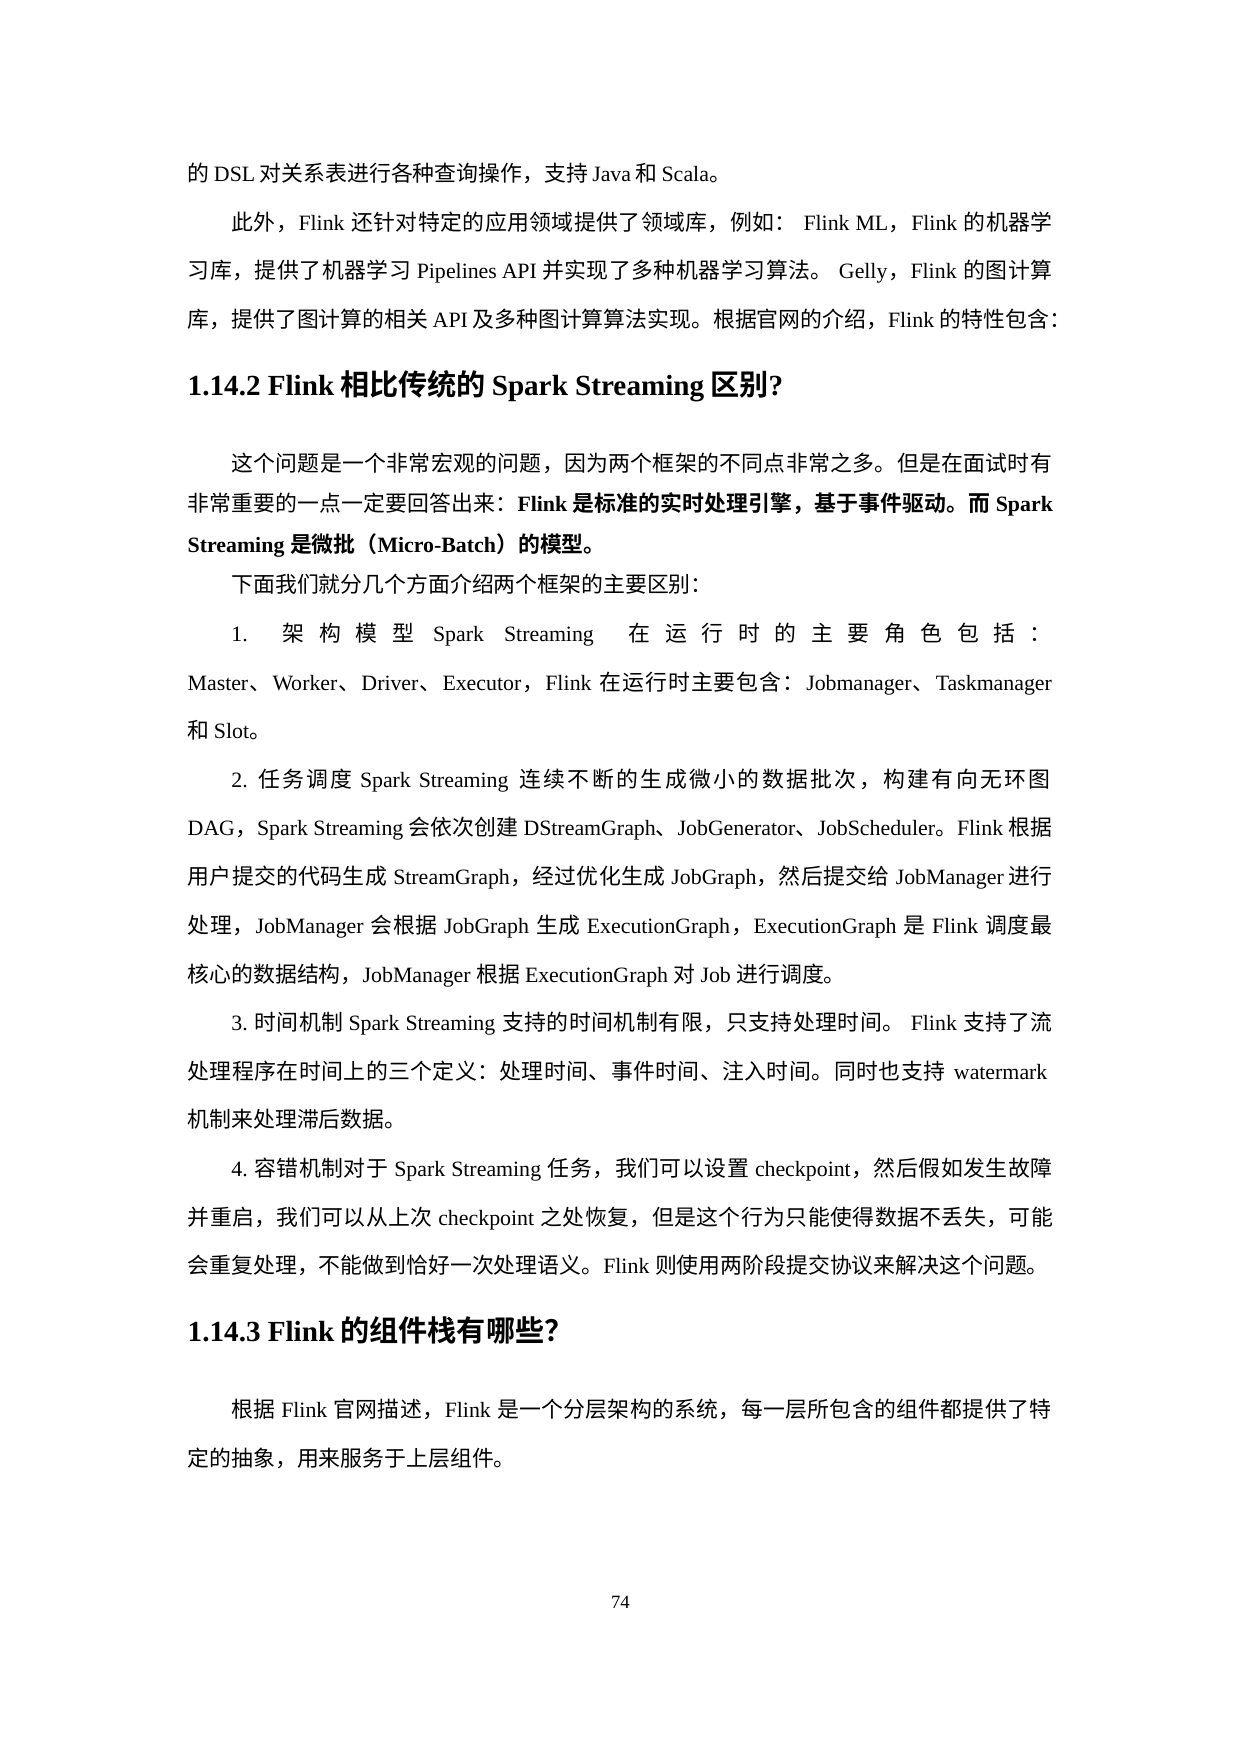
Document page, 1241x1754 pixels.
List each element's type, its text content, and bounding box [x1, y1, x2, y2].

text 2. 任务调度Spark Streaming 连续不断的生成微小的数据批次，构建有向无环图DAG，Spark Streaming 会依次创建 DStreamGraph、JobGenerator、JobScheduler。Flink 根据用户提交的代码生成 StreamGraph，经过优化生成 JobGraph，然后提交给 JobManager进行处理，JobManager 会根据 JobGraph 生成 ExecutionGraph，ExecutionGraph 是 Flink 调度最核心的数据结构，JobManager 根据 ExecutionGraph 对 Job 进行调度。 [187, 761, 1053, 989]
text 下面我们就分几个方面介绍两个框架的主要区别： [187, 567, 1053, 599]
text 根据 Flink 官网描述，Flink 是一个分层架构的系统，每一层所包含的组件都提供了特定的抽象，用来服务于上层组件。 [187, 1392, 1053, 1473]
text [187, 156, 1053, 188]
text 此外，Flink 还针对特定的应用领域提供了领域库，例如： Flink ML，Flink 的机器学习库，提供了机器学习Pipelines API并实现了多种机器学习算法。 Gelly，Flink 的图计算库，提供了图计算的相关API及多种图计算算法实现。根据官网的介绍，Flink 的特性包含： [187, 204, 1053, 334]
subtitle 1.14.3 Flink的组件栈有哪些？ [187, 1296, 1053, 1361]
text 这个问题是一个非常宏观的问题，因为两个框架的不同点非常之多。但是在面试时有非常重要的一点一定要回答出来：Flink 是标准的实时处理引擎，基于事件驱动。而 Spark Streaming 是微批（Micro-Batch）的模型。 [187, 445, 1053, 559]
text 4. 容错机制对于 Spark Streaming 任务，我们可以设置 checkpoint，然后假如发生故障并重启，我们可以从上次 checkpoint 之处恢复，但是这个行为只能使得数据不丢失，可能会重复处理，不能做到恰好一次处理语义。Flink 则使用两阶段提交协议来解决这个问题。 [187, 1150, 1053, 1280]
text 3. 时间机制Spark Streaming 支持的时间机制有限，只支持处理时间。 Flink 支持了流处理程序在时间上的三个定义：处理时间、事件时间、注入时间。同时也支持 watermark 机制来处理滞后数据。 [187, 1004, 1053, 1134]
text 1. 架构模型Spark Streaming 在运行时的主要角色包括：Master、Worker、Driver、Executor，Flink 在运行时主要包含：Jobmanager、Taskmanager和Slot。 [187, 615, 1053, 745]
subtitle 1.14.2 Flink相比传统的Spark Streaming区别? [187, 350, 1053, 415]
